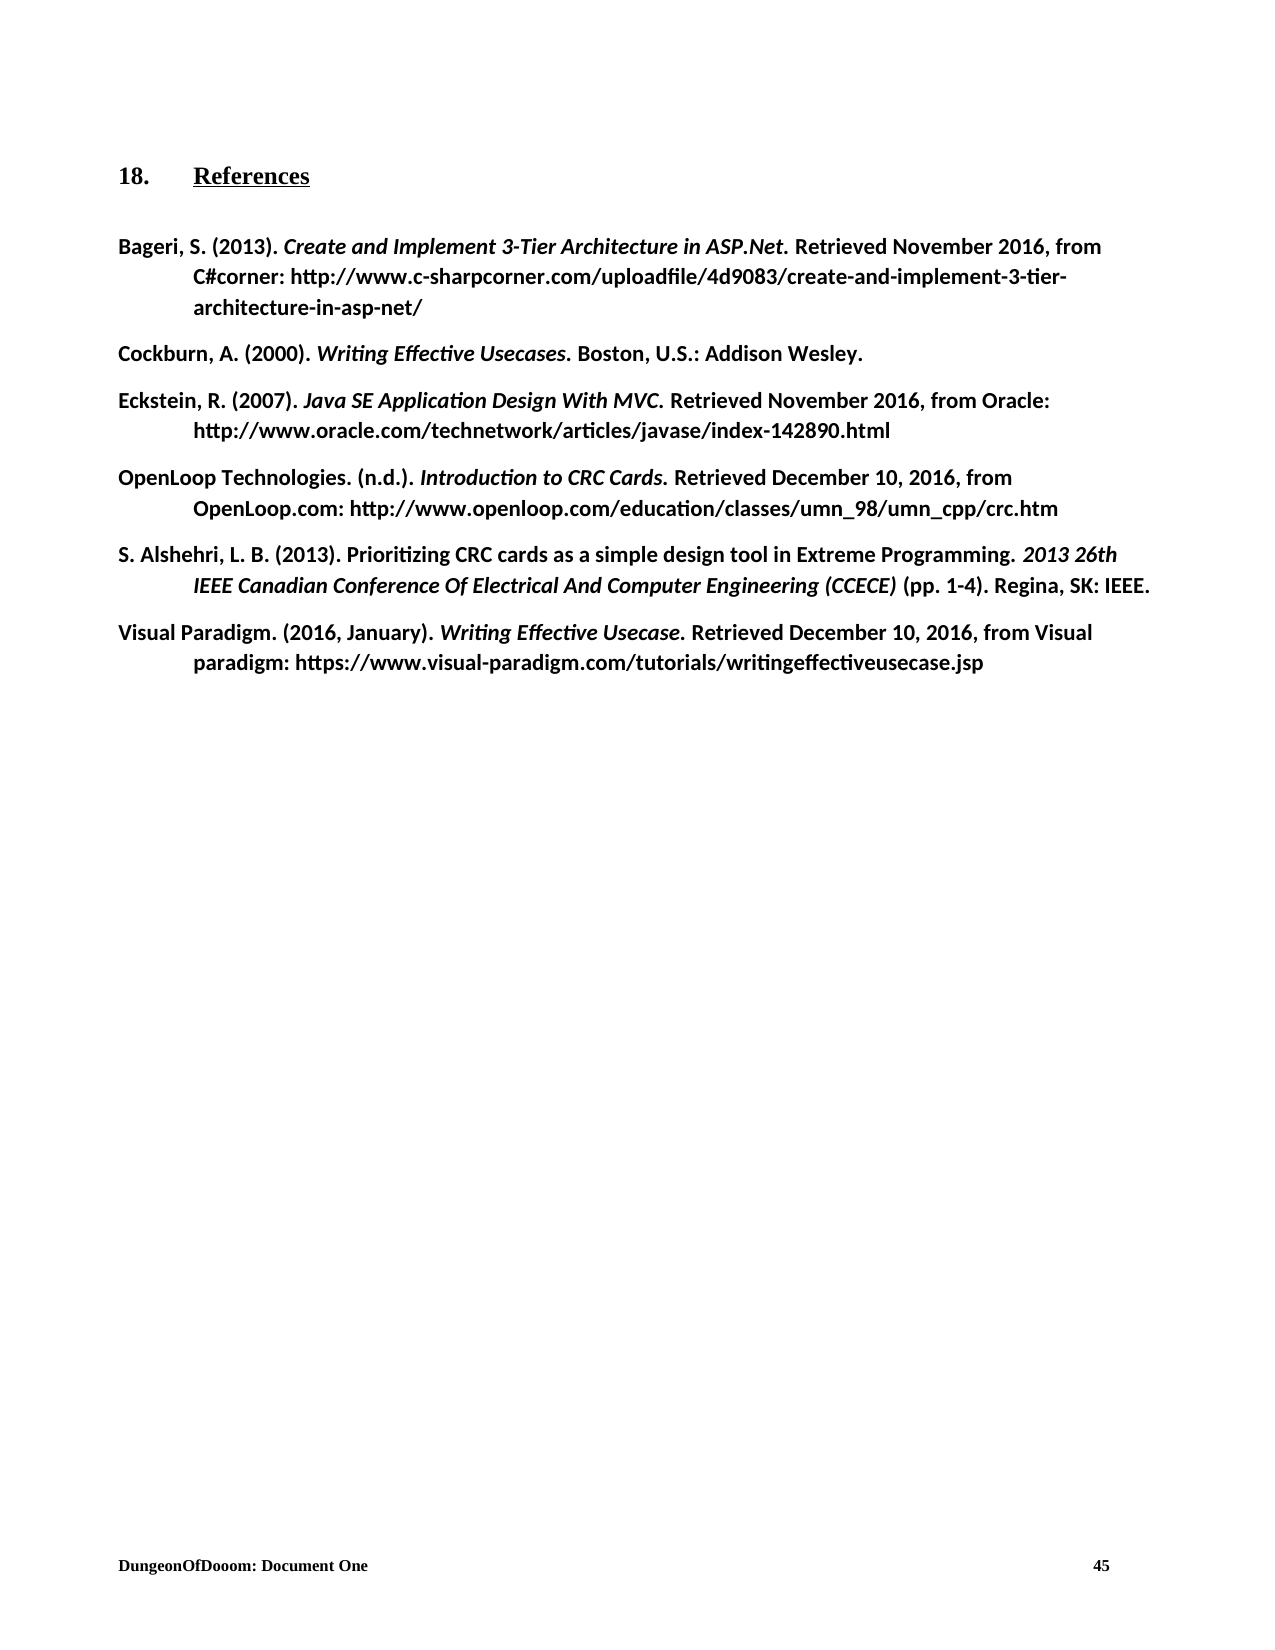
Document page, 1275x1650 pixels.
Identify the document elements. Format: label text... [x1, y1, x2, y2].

text References [118, 161, 1157, 189]
